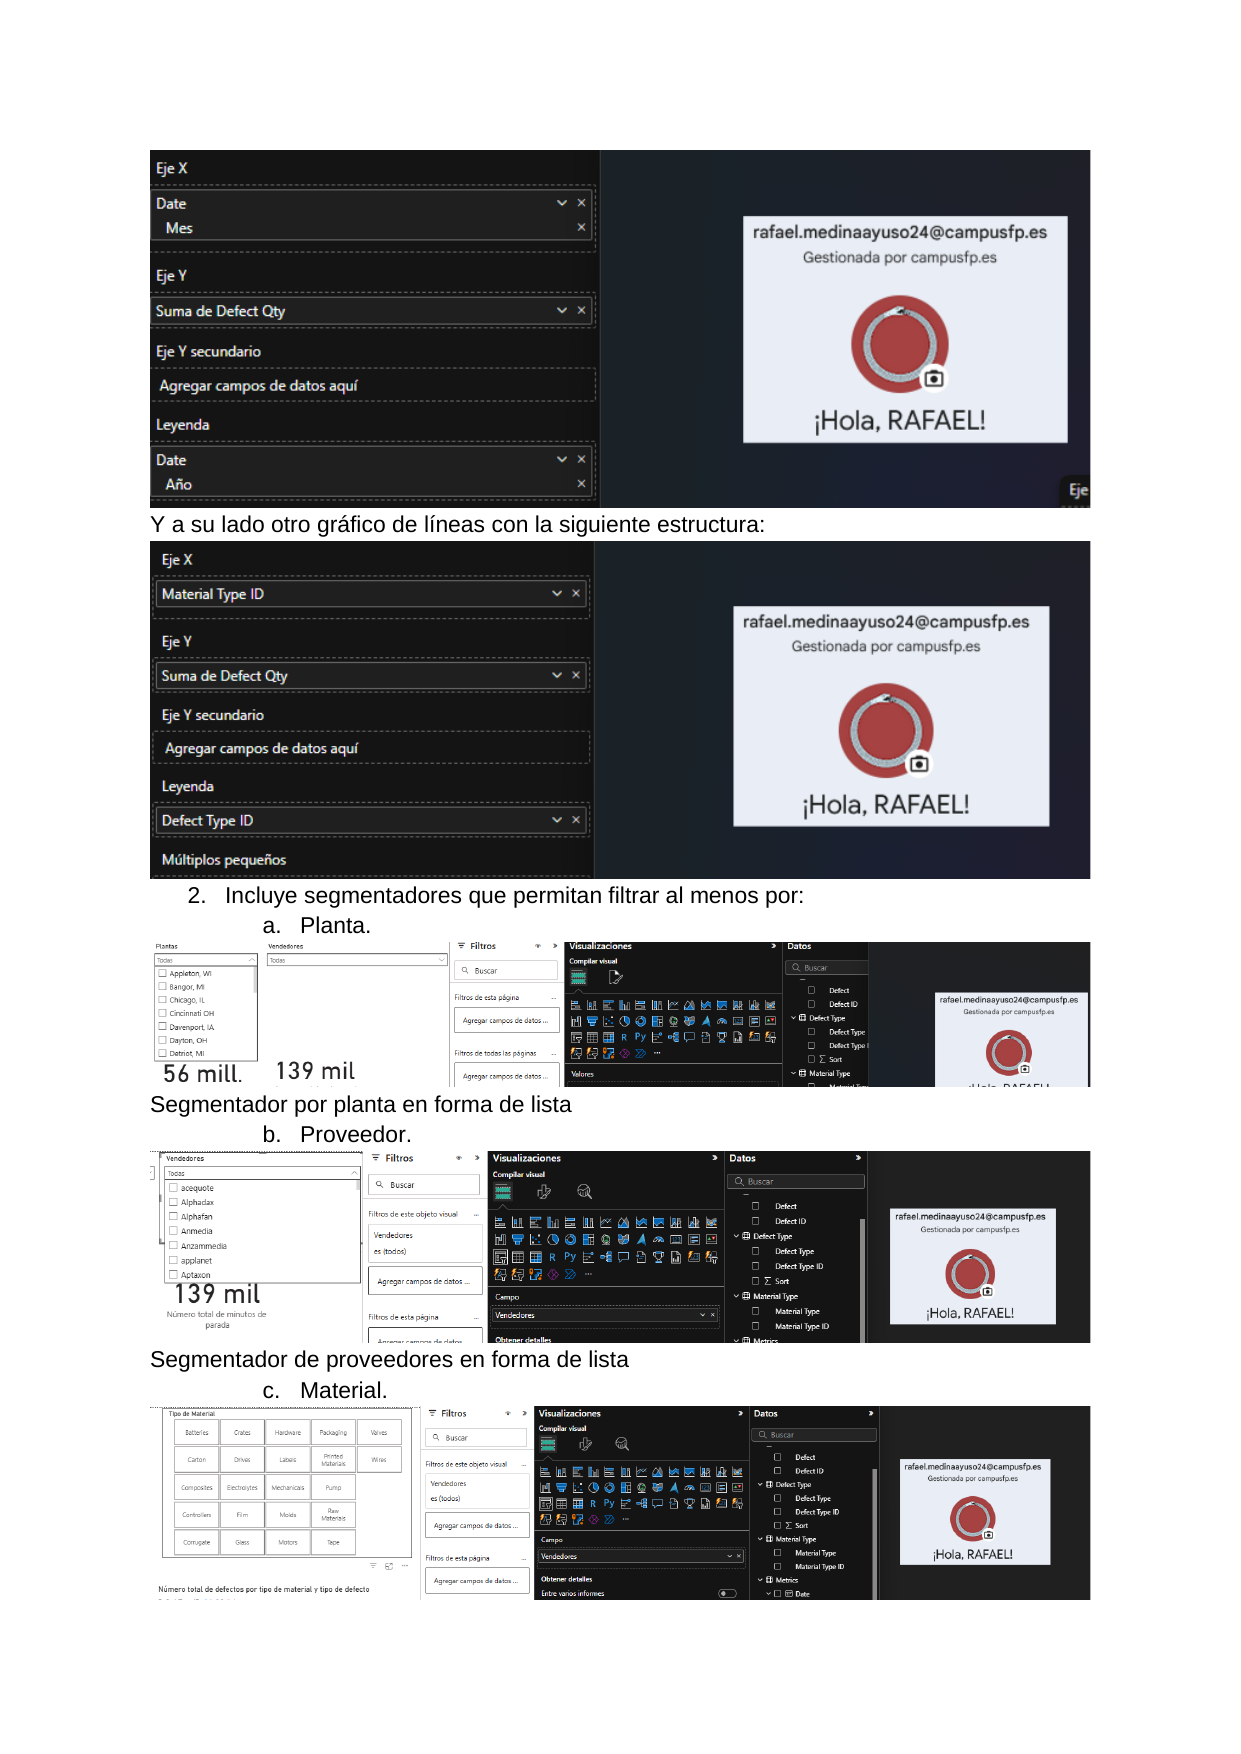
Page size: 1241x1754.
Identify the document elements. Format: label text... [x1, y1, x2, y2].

text Segmentador por planta en forma de lista [150, 1091, 1090, 1117]
picture [150, 1151, 1091, 1343]
list Material. [262, 1377, 1090, 1403]
picture [150, 942, 1091, 1087]
text Segmentador de proveedores en forma de lista [150, 1346, 1090, 1373]
list Incluye segmentadores que permitan filtrar al menos por: [187, 882, 1090, 909]
picture [150, 1406, 1091, 1600]
list Planta. [262, 912, 1090, 939]
picture [150, 150, 1091, 508]
picture [150, 541, 1091, 879]
list Proveedor. [262, 1121, 1090, 1147]
text Y a su lado otro gráfico de líneas con la siguiente estructura: [150, 511, 1090, 537]
